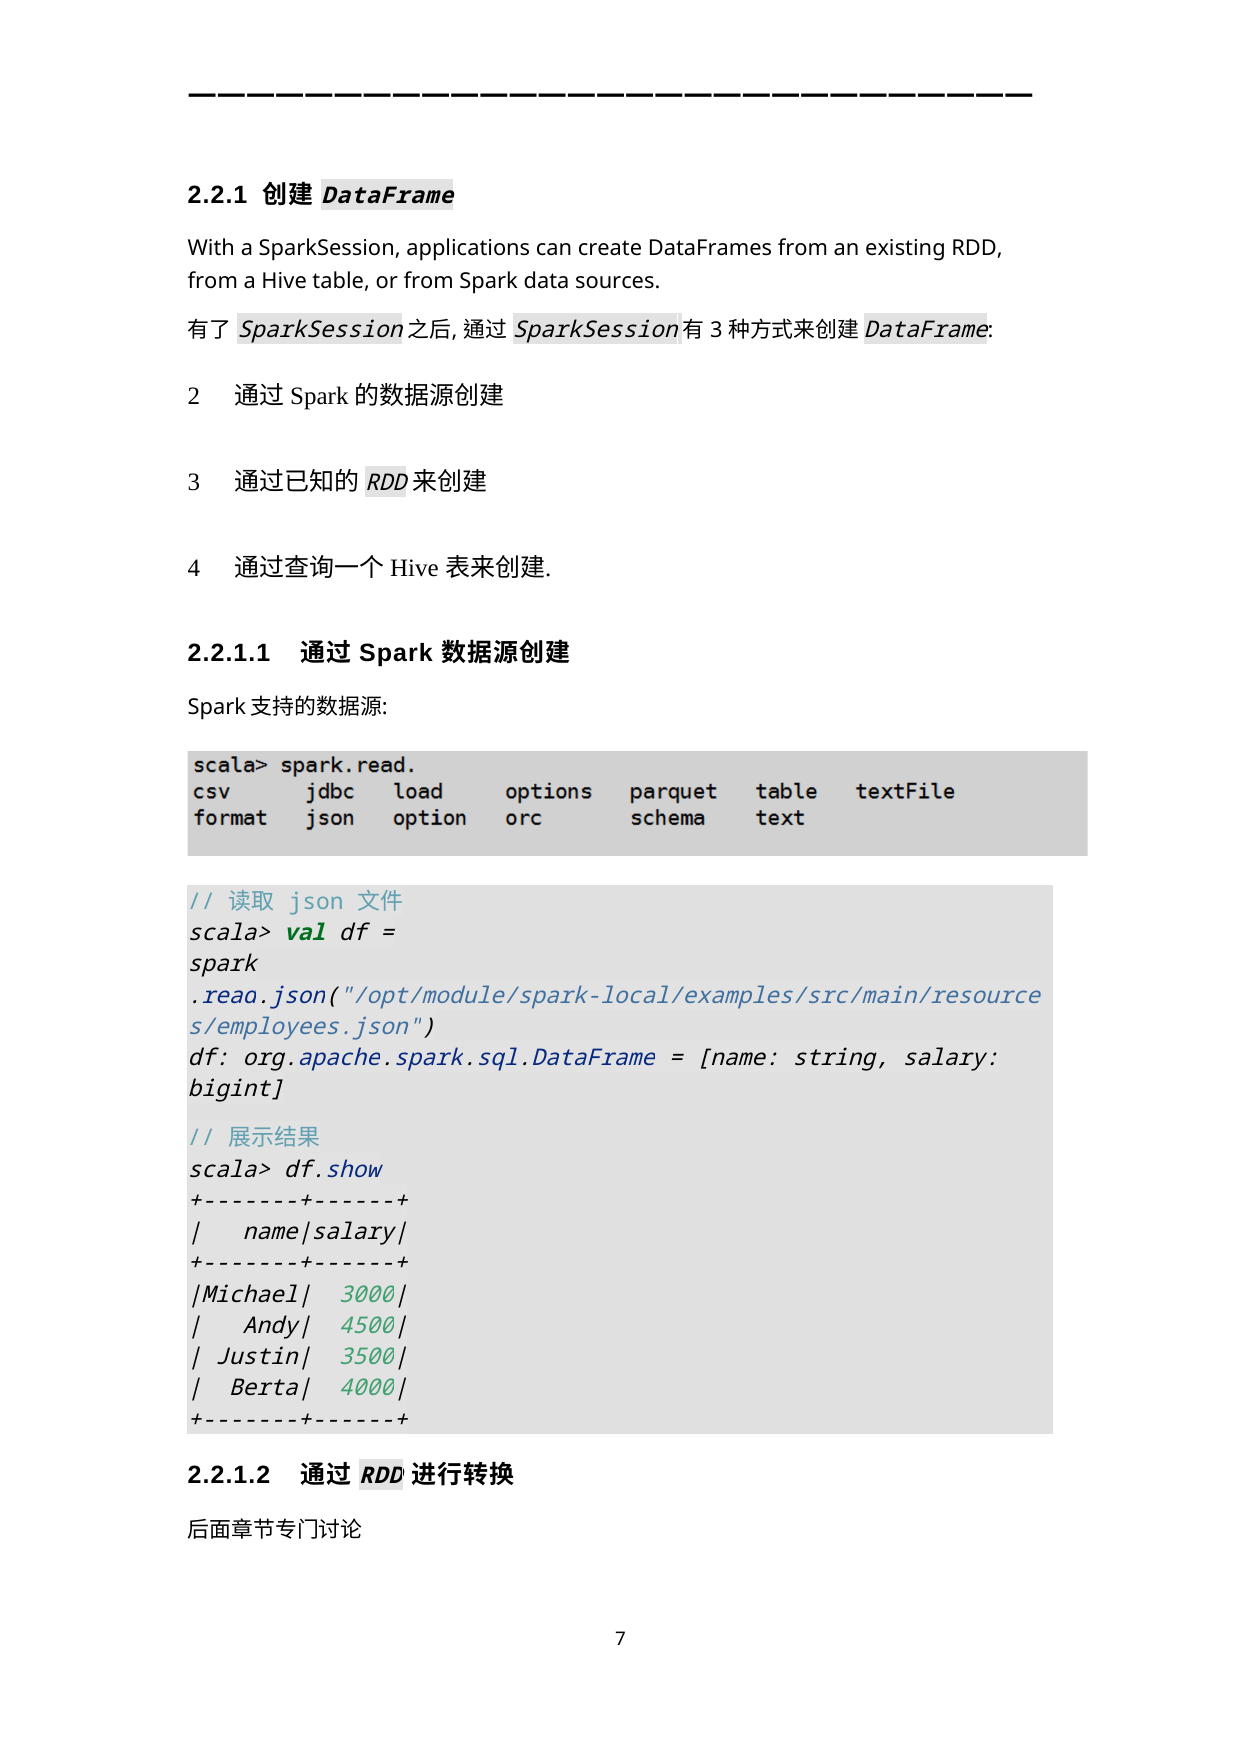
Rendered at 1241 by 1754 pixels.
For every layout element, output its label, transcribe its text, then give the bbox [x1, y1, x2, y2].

list 通过查询一个 Hive 表来创建. [187, 533, 1053, 598]
picture [187, 751, 1088, 856]
list 通过 Spark 的数据源创建 [187, 361, 1053, 426]
text Spark支持的数据源: [187, 690, 1053, 722]
list 通过已知的 RDD 来创建 [187, 447, 1053, 512]
text 有了 SparkSession 之后, 通过 SparkSession有 3 种方式来创建DataFrame: [187, 312, 1053, 345]
text 后面章节专门讨论 [187, 1511, 1053, 1544]
subtitle 通过 Spark 数据源创建 [187, 618, 1053, 683]
subtitle 创建 DataFrame [187, 160, 1053, 225]
subtitle 通过 RDD 进行转换 [187, 1440, 1053, 1505]
text With a SparkSession, applications can create DataFrames from an existing RDD, from a Hive table, or from Spark data sources. [187, 231, 1053, 296]
text // 读取 json 文件 scala> val df = spark.read.json("/opt/module/spark-local/examples/src/main/resources/employees.json") df: org.apache.spark.sql.DataFrame = [name: string, salary: bigint] // 展示结果 scala> df.show +-------+------+ | name|salary| +-------+------+ |Michael| 3000| | Andy| 4500| | Justin| 3500| | Berta| 4000| +-------+------+ [187, 885, 1053, 1434]
